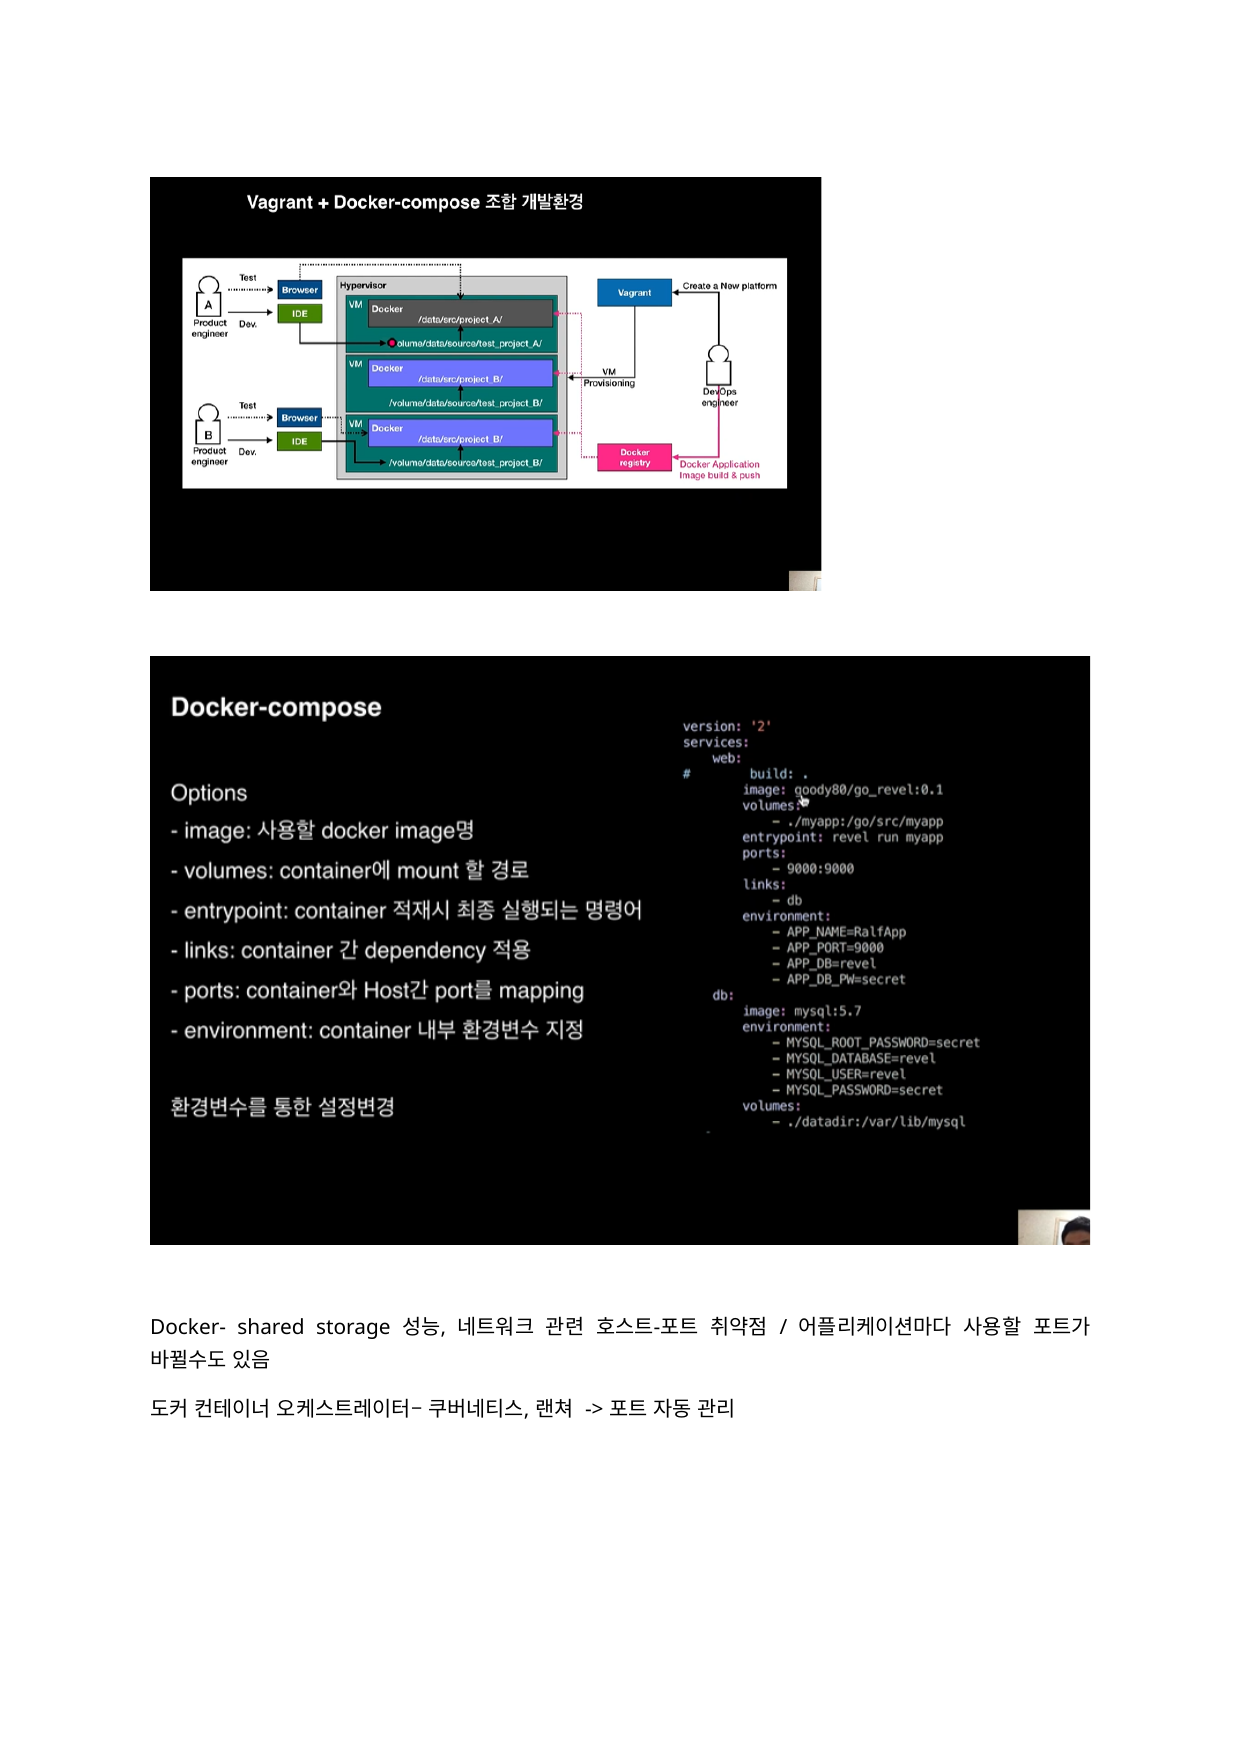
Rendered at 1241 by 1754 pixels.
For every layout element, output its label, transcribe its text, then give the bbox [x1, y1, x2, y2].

picture [150, 177, 822, 591]
text Docker- shared storage 성능, 네트워크 관련 호스트-포트 취약점 / 어플리케이션마다 사용할 포트가 바뀔수도 있음 [150, 1311, 1090, 1373]
picture [150, 656, 1091, 1245]
text 도커 컨테이너 오케스트레이터– 쿠버네티스, 랜쳐 -> 포트 자동 관리 [150, 1392, 1090, 1423]
